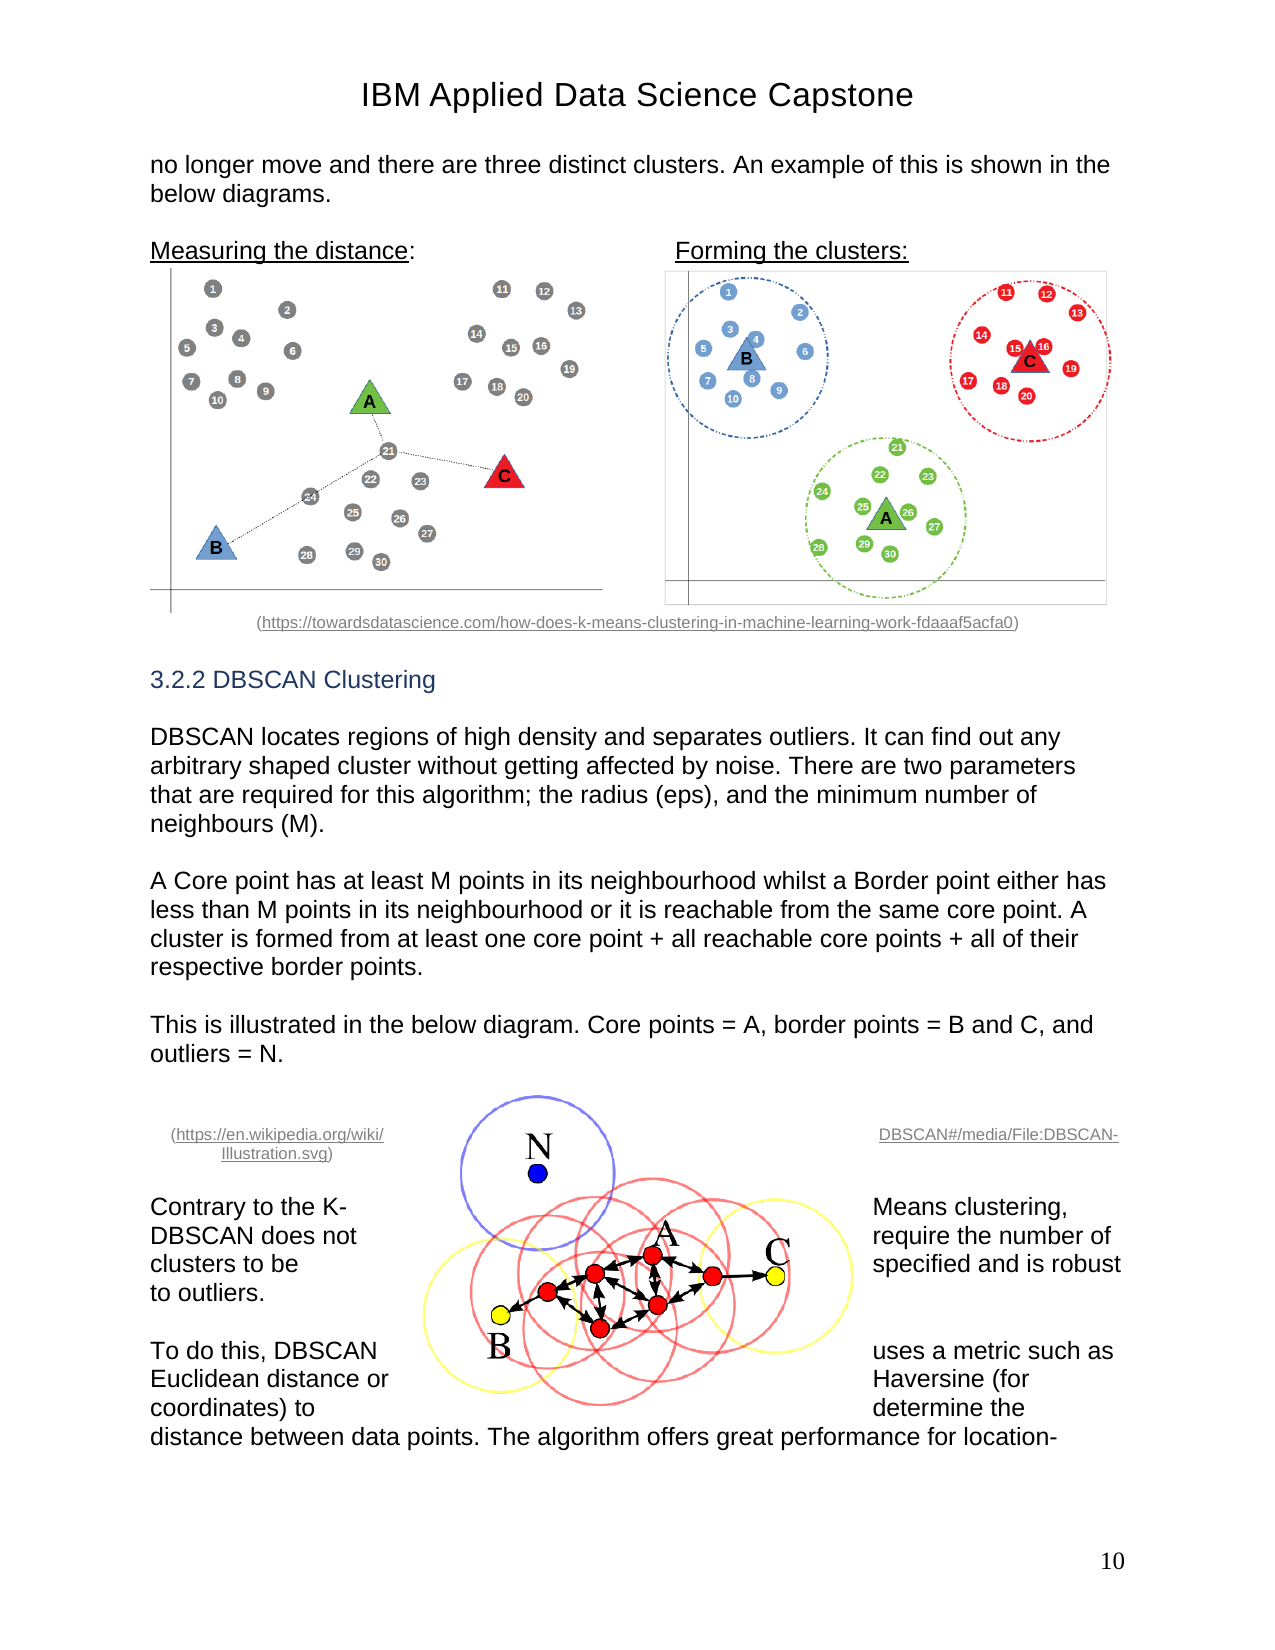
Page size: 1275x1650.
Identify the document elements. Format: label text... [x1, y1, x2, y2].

text DBSCAN locates regions of high density and separates outliers. It can find out any arbitrary shaped cluster without getting affected by noise. There are two parameters that are required for this algorithm; the radius (eps), and the minimum number of neighbours (M). [150, 722, 1125, 837]
text (https://en.wikipedia.org/wiki/DBSCAN#/media/File:DBSCAN-Illustration.svg) [854, 1125, 1125, 1163]
text Contrary to the K-Means clustering, DBSCAN does not require the number of clusters to be specified and is robust to outliers. [150, 1192, 422, 1307]
subtitle 3.2.2 DBSCAN Clustering [150, 665, 1125, 694]
text A Core point has at least M points in its neighbourhood whilst a Border point either has less than M points in its neighbourhood or it is reachable from the same core point. A cluster is formed from at least one core point + all reachable core points + all of their respective border points. [150, 866, 1125, 981]
picture [658, 265, 1114, 613]
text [150, 150, 1125, 207]
text Measuring the distance: Forming the clusters: [150, 236, 1125, 265]
picture [422, 1095, 854, 1406]
picture [150, 268, 603, 613]
text (https://en.wikipedia.org/wiki/DBSCAN#/media/File:DBSCAN-Illustration.svg) [150, 1125, 422, 1163]
text Contrary to the K-Means clustering, DBSCAN does not require the number of clusters to be specified and is robust to outliers. [854, 1192, 1125, 1307]
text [150, 1336, 1125, 1451]
text (https://towardsdatascience.com/how-does-k-means-clustering-in-machine-learning-work-fdaaaf5acfa0) [150, 613, 1125, 632]
text This is illustrated in the below diagram. Core points = A, border points = B and C, and outliers = N. [150, 1010, 1125, 1067]
